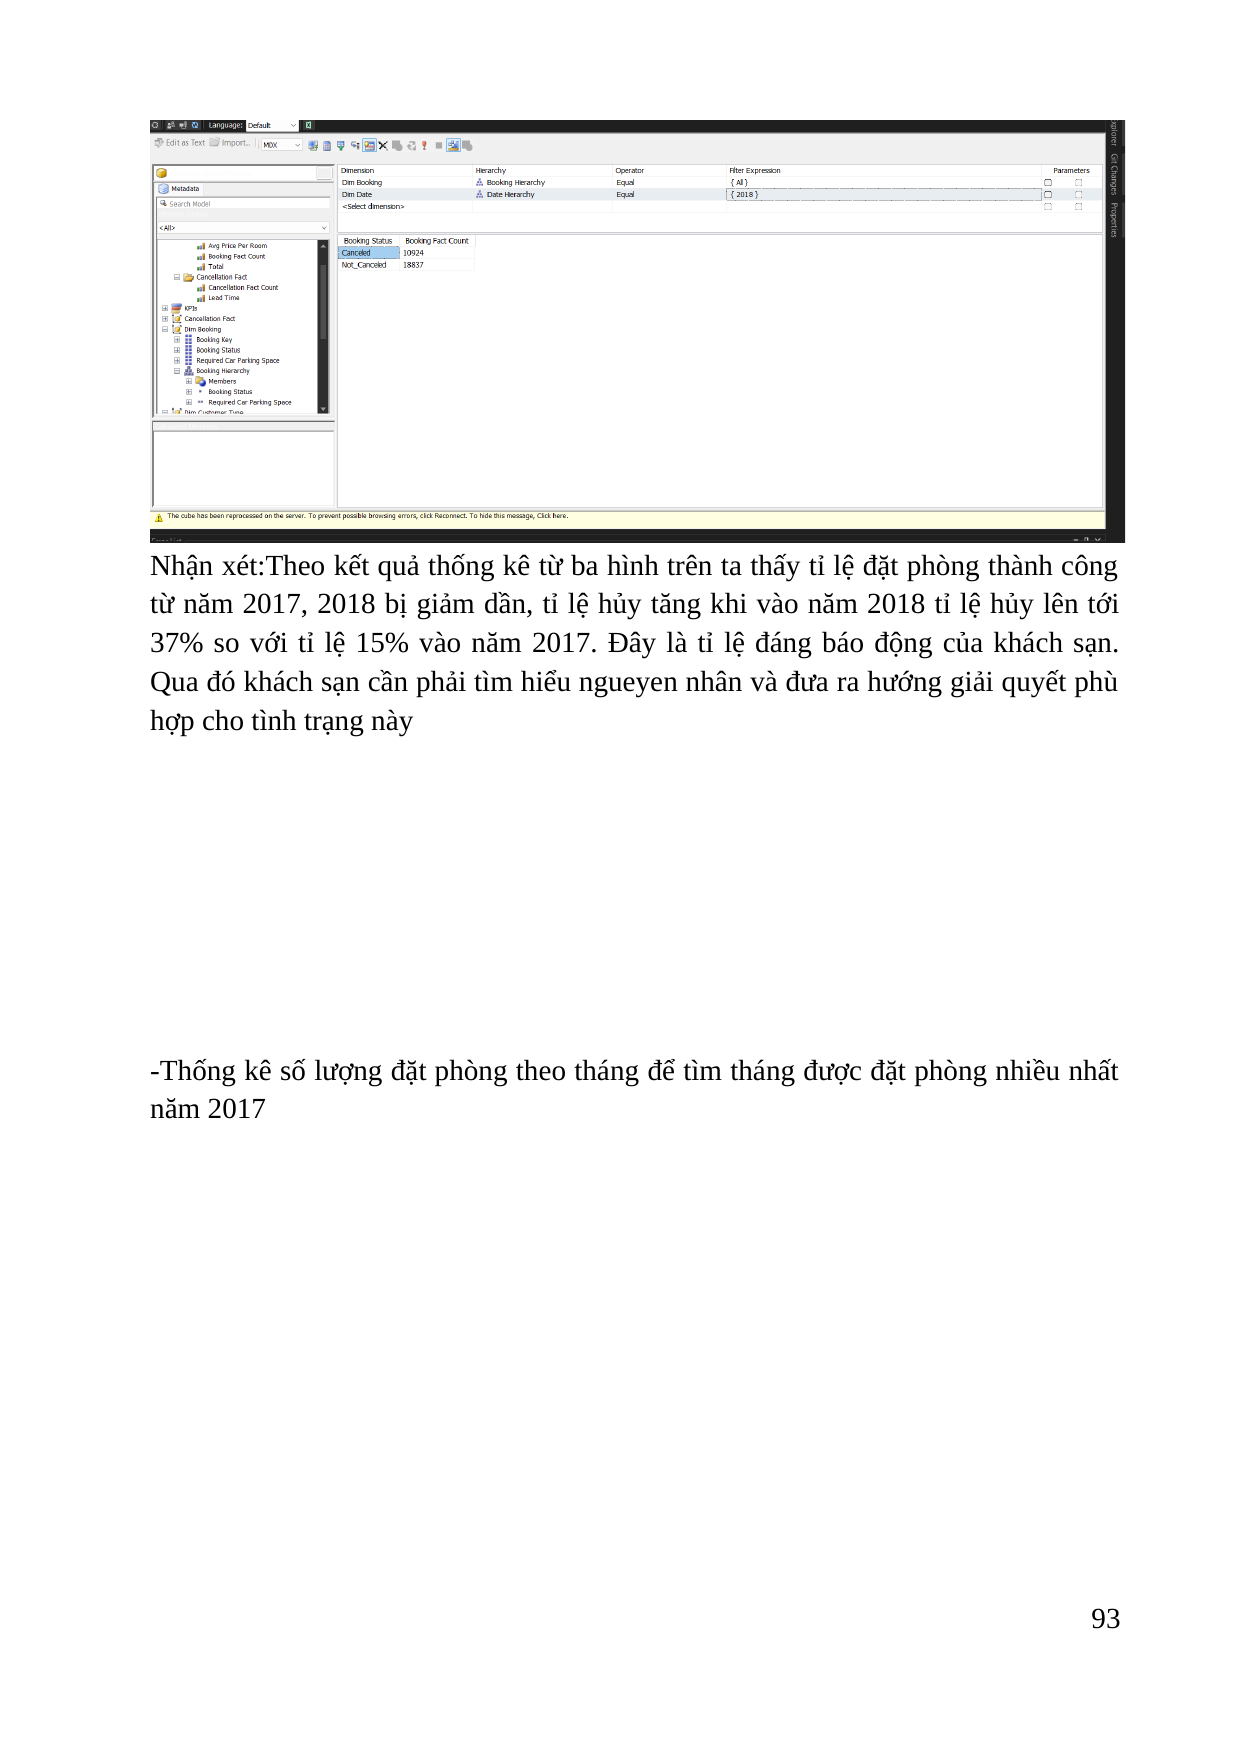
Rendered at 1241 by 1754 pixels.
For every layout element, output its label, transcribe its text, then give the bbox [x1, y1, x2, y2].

picture [150, 120, 1125, 543]
text -Thống kê số lượng đặt phòng theo tháng để tìm tháng được đặt phòng nhiều nhất năm 2017 [150, 1053, 1120, 1125]
text Nhận xét:Theo kết quả thống kê từ ba hình trên ta thấy tỉ lệ đặt phòng thành công từ năm 2017, 2018 bị giảm dần, tỉ lệ hủy tăng khi vào năm 2018 tỉ lệ hủy lên tới 37% so với tỉ lệ 15% vào năm 2017. Đây là tỉ lệ đáng báo động của khách sạn. Qua đó khách sạn cần phải tìm hiểu ngueyen nhân và đưa ra hướng giải quyết phù hợp cho tình trạng này [150, 548, 1120, 737]
